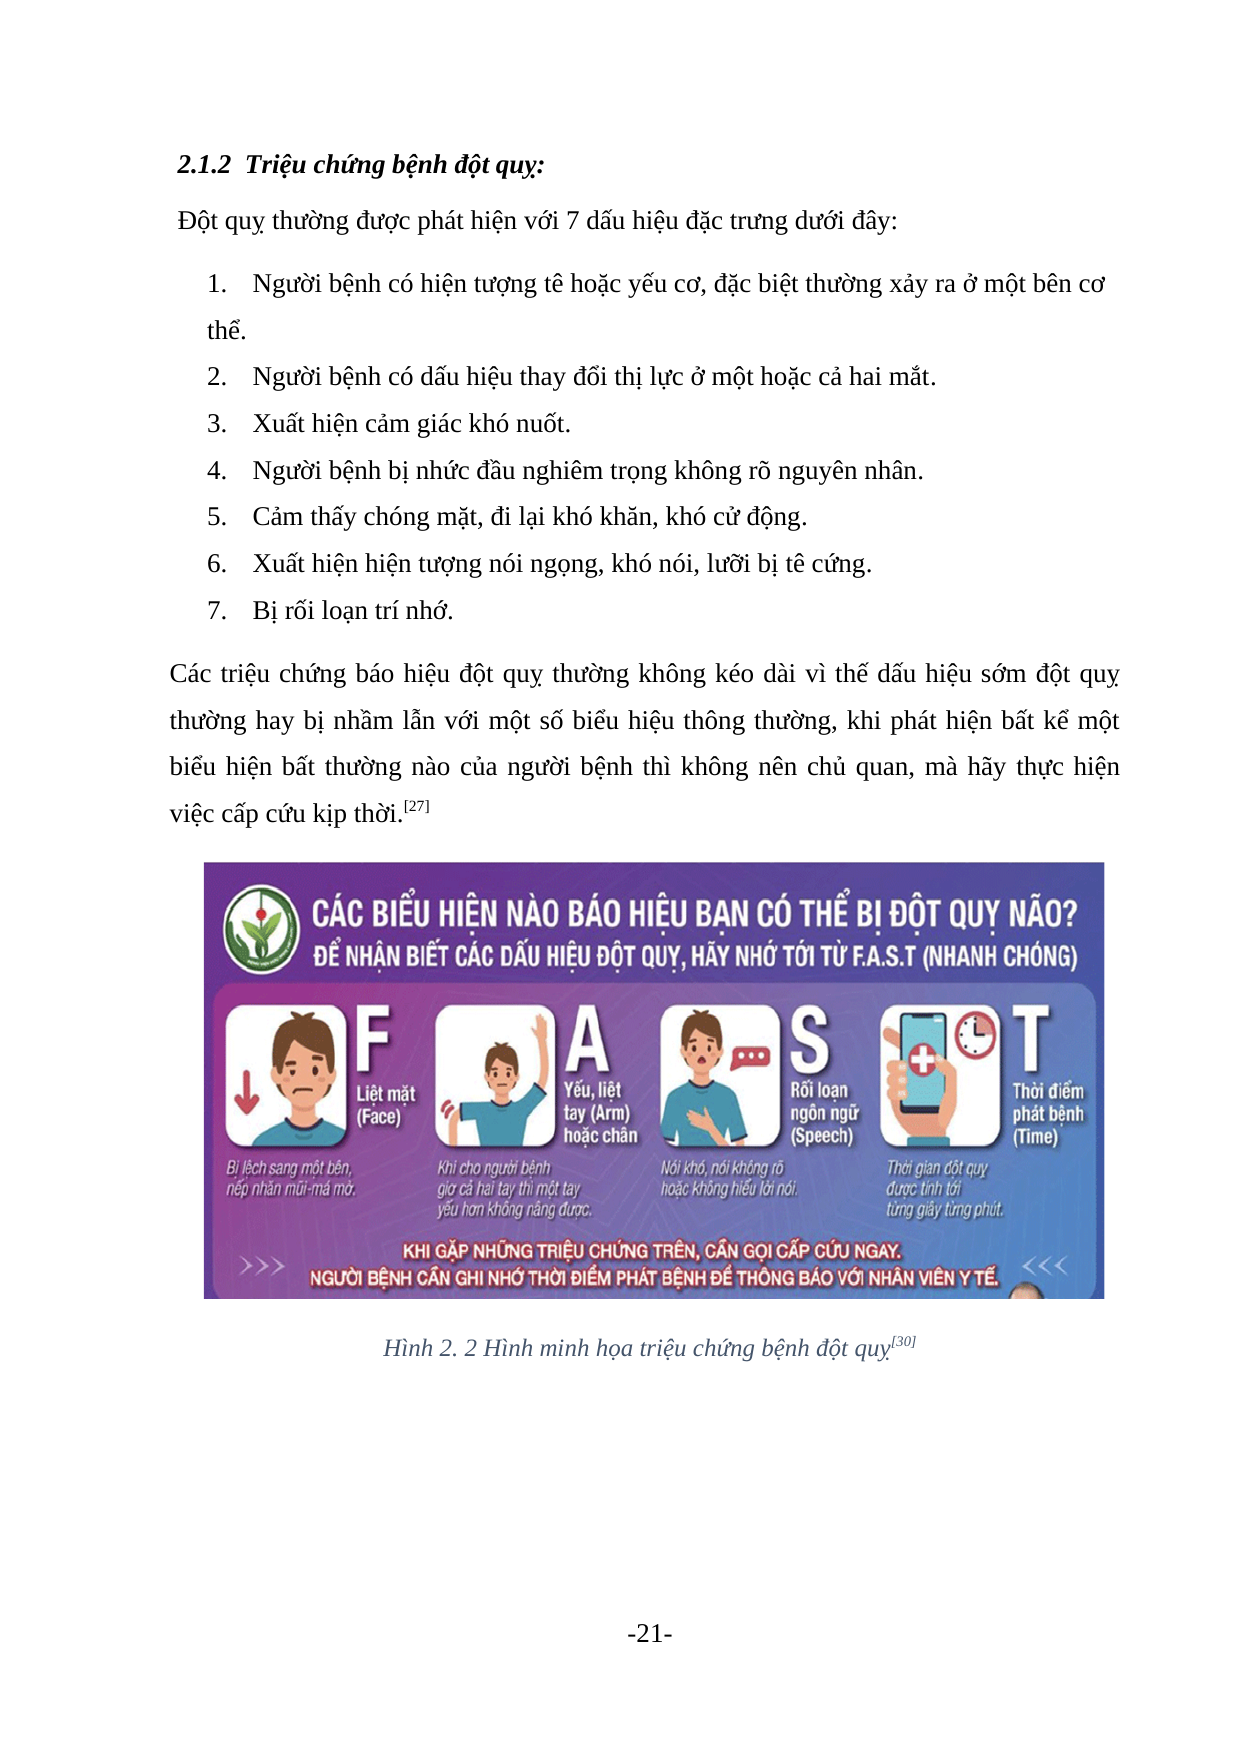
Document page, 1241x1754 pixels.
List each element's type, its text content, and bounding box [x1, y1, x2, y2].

text Đột quỵ thường được phát hiện với 7 dấu hiệu đặc trưng dưới đây: [177, 204, 1122, 235]
list Xuất hiện hiện tượng nói ngọng, khó nói, lưỡi bị tê cứng. [207, 547, 1122, 578]
list Cảm thấy chóng mặt, đi lại khó khăn, khó cử động. [207, 501, 1122, 532]
list Người bệnh bị nhức đầu nghiêm trọng không rõ nguyên nhân. [207, 454, 1122, 485]
list Người bệnh có hiện tượng tê hoặc yếu cơ, đặc biệt thường xảy ra ở một bên cơ thể. [207, 267, 1122, 345]
text Các triệu chứng báo hiệu đột quỵ thường không kéo dài vì thế dấu hiệu sớm đột quỵ thường hay bị nhầm lẫn với một số biểu hiệu thông thường, khi phát hiện bất kể một biểu hiện bất thường nào của người bệnh thì không nên chủ quan, mà hãy thực hiện việc cấp cứu kịp thời.[27] [169, 657, 1122, 828]
list Bị rối loạn trí nhớ. [207, 594, 1122, 625]
list Người bệnh có dấu hiệu thay đổi thị lực ở một hoặc cả hai mắt. [207, 361, 1122, 392]
list Xuất hiện cảm giác khó nuốt. [207, 407, 1122, 438]
text Hình 2. 2 Hình minh họa triệu chứng bệnh đột quỵ[30] [177, 1333, 1122, 1362]
subtitle 2.1.2 Triệu chứng bệnh đột quỵ: [177, 148, 1122, 179]
picture [203, 860, 1105, 1303]
